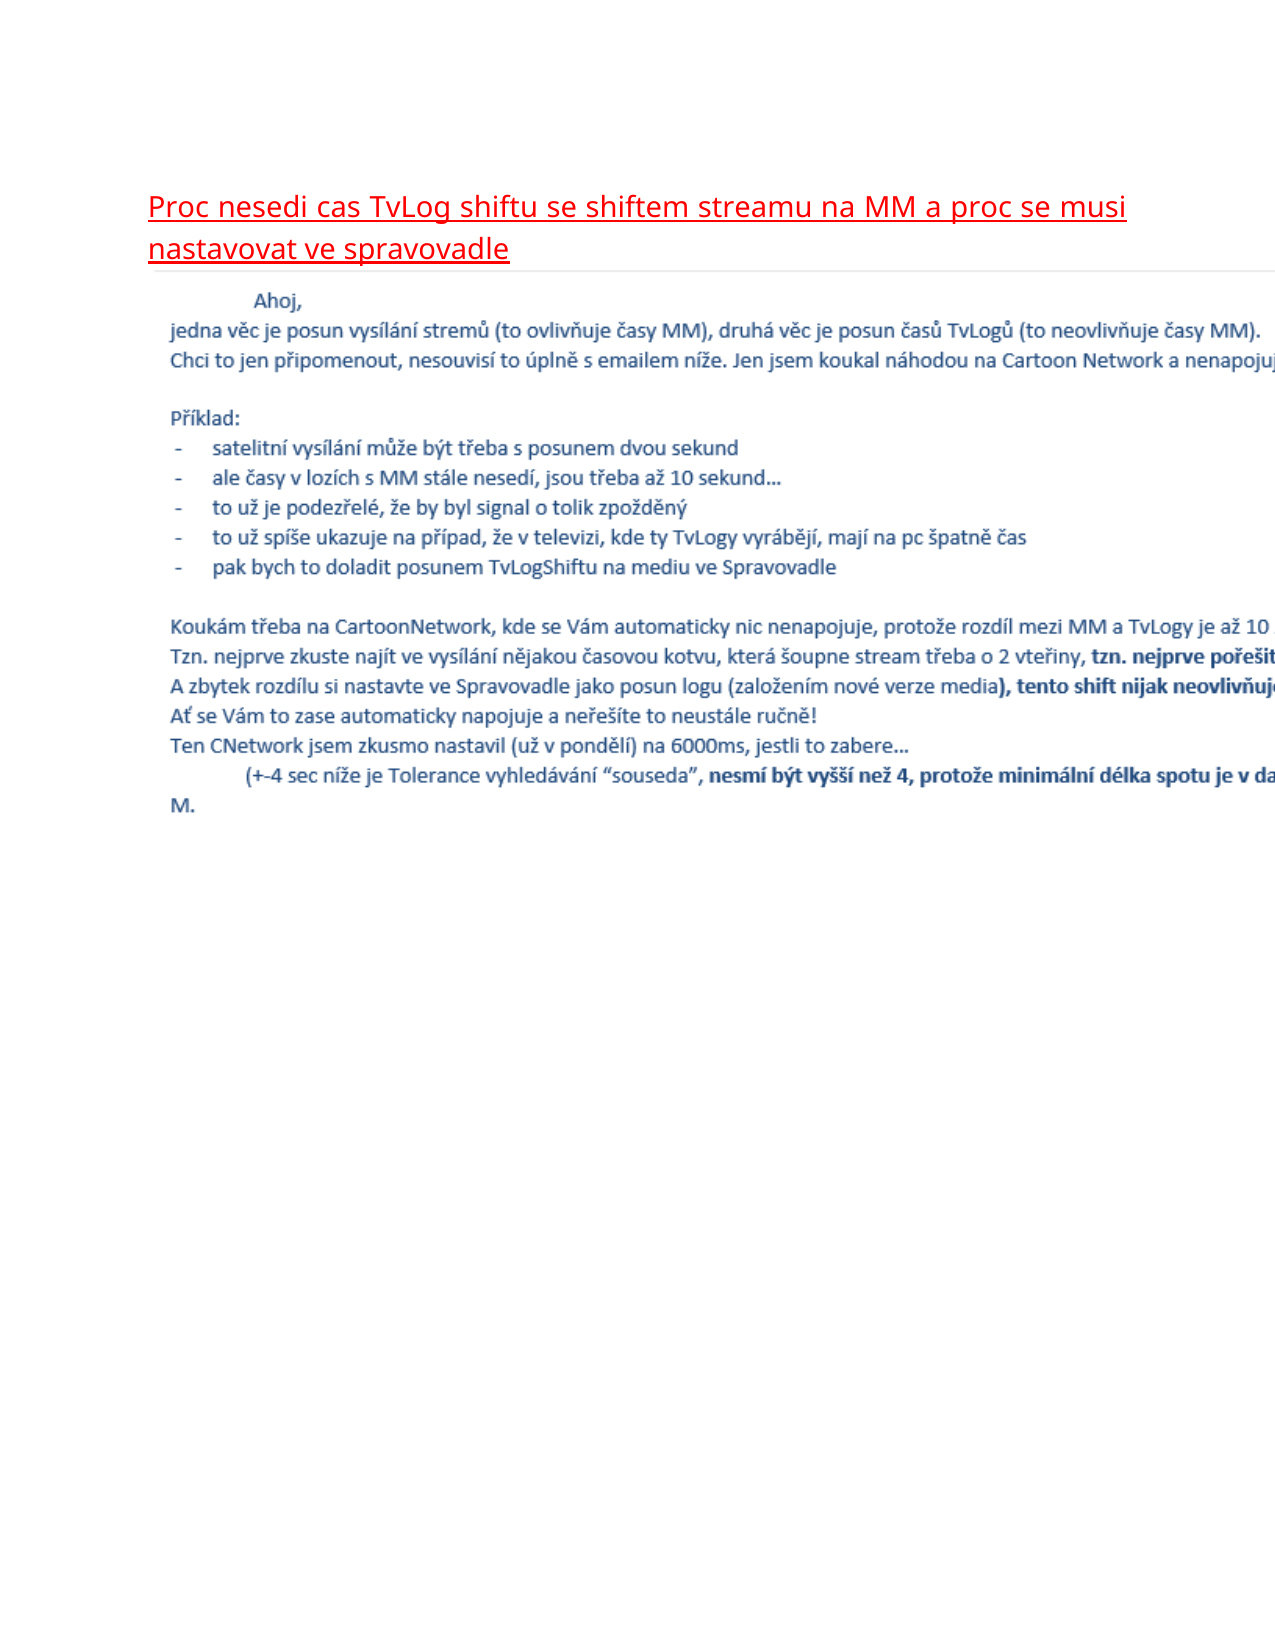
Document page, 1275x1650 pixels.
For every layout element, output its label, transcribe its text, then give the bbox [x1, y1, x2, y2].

subtitle Proc nesedi cas TvLog shiftu se shiftem streamu na MM a proc se musi nastavovat ve spravovadle [148, 222, 1127, 268]
subtitle Proc nesedi cas TvLog shiftu se shiftem streamu na MM a proc se musi nastavovat ve spravovadle [148, 186, 1127, 220]
